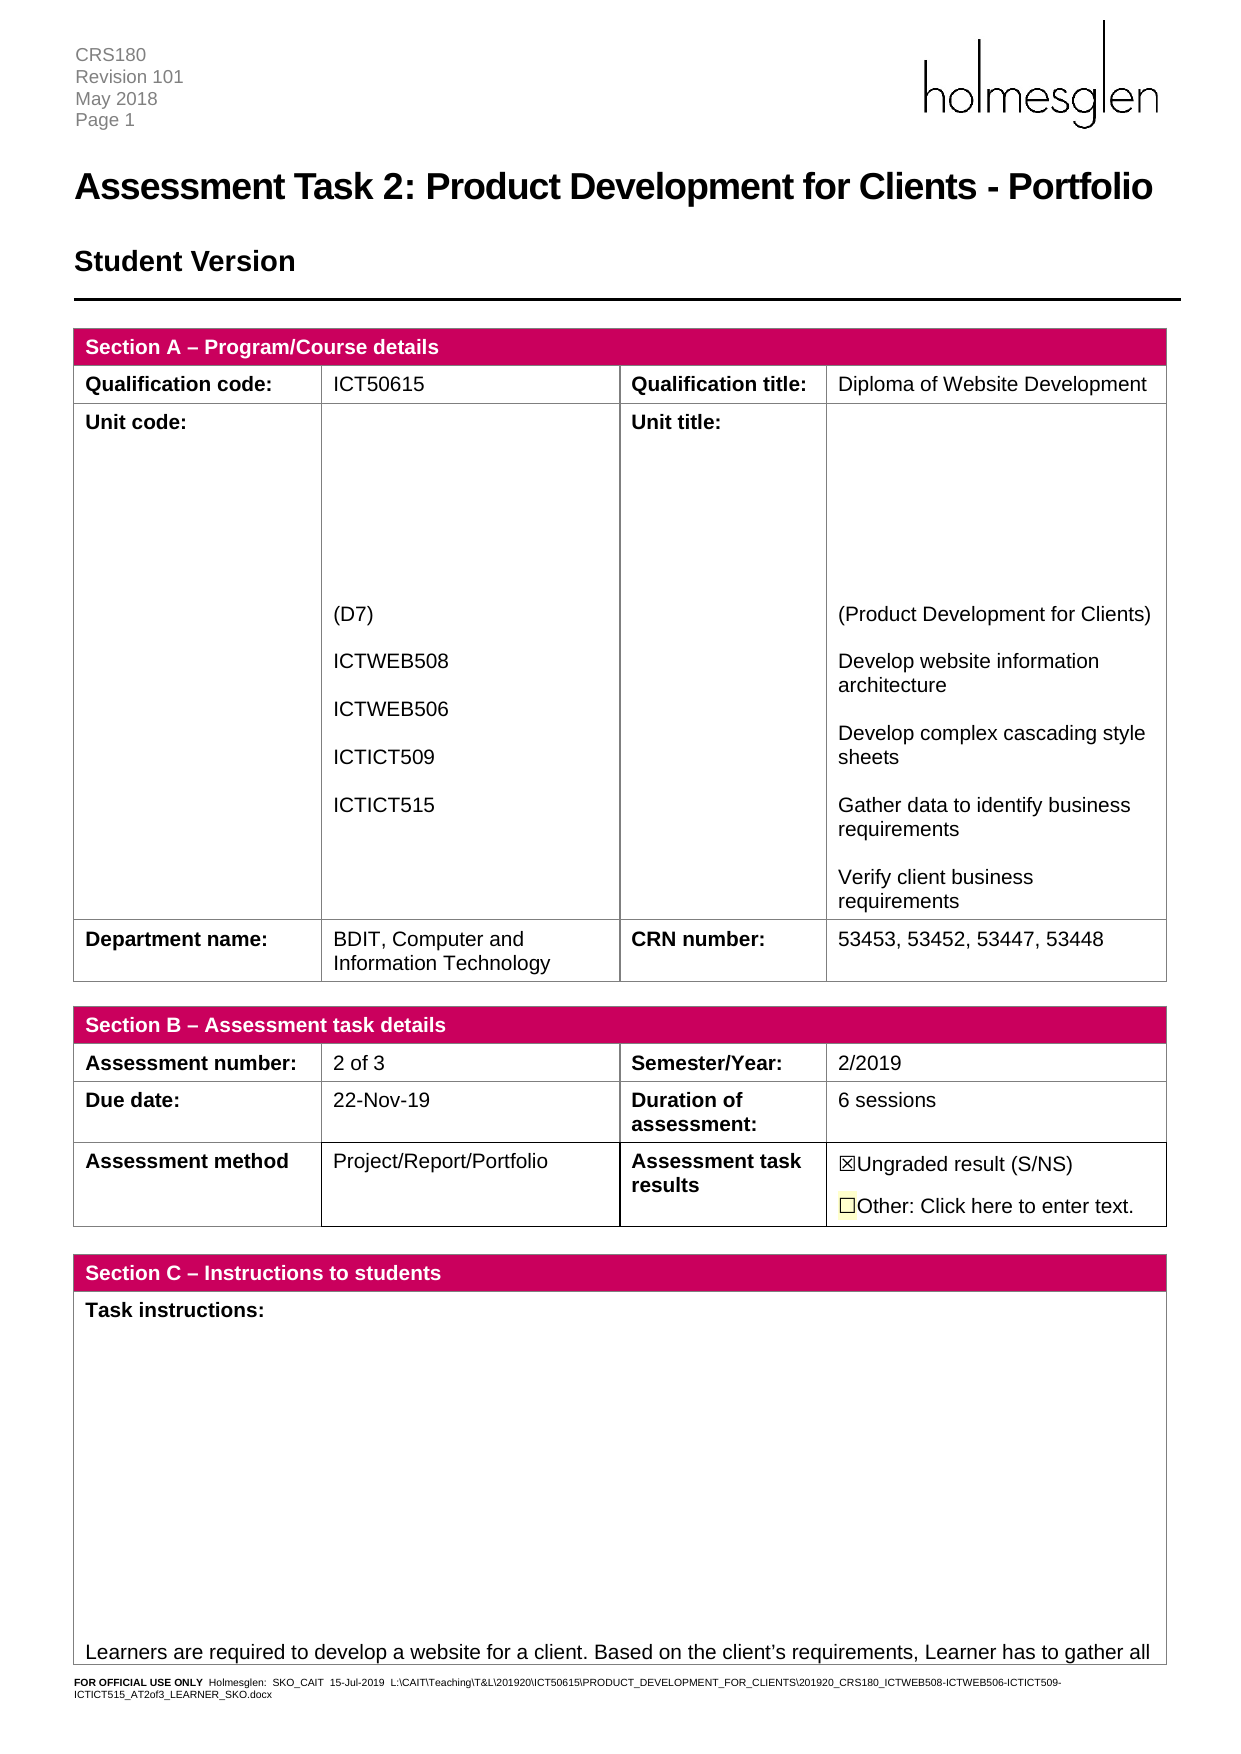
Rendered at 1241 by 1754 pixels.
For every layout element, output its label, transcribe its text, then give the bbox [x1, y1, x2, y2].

table_cell Ungraded result (S/NS) [827, 1143, 1166, 1184]
table_header Section B – Assessment task details [74, 1007, 1166, 1043]
picture [902, 20, 1158, 152]
table_cell Assessment method [74, 1143, 321, 1226]
table_cell Semester/Year: [621, 1044, 826, 1081]
table_cell Assessment task results [621, 1143, 826, 1226]
subtitle Student Version [74, 244, 1166, 277]
table_cell Due date: [74, 1082, 321, 1142]
table_cell Other: [827, 1184, 1166, 1226]
table_cell Assessment number: [74, 1044, 321, 1081]
table_cell Duration of assessment: [621, 1082, 826, 1142]
